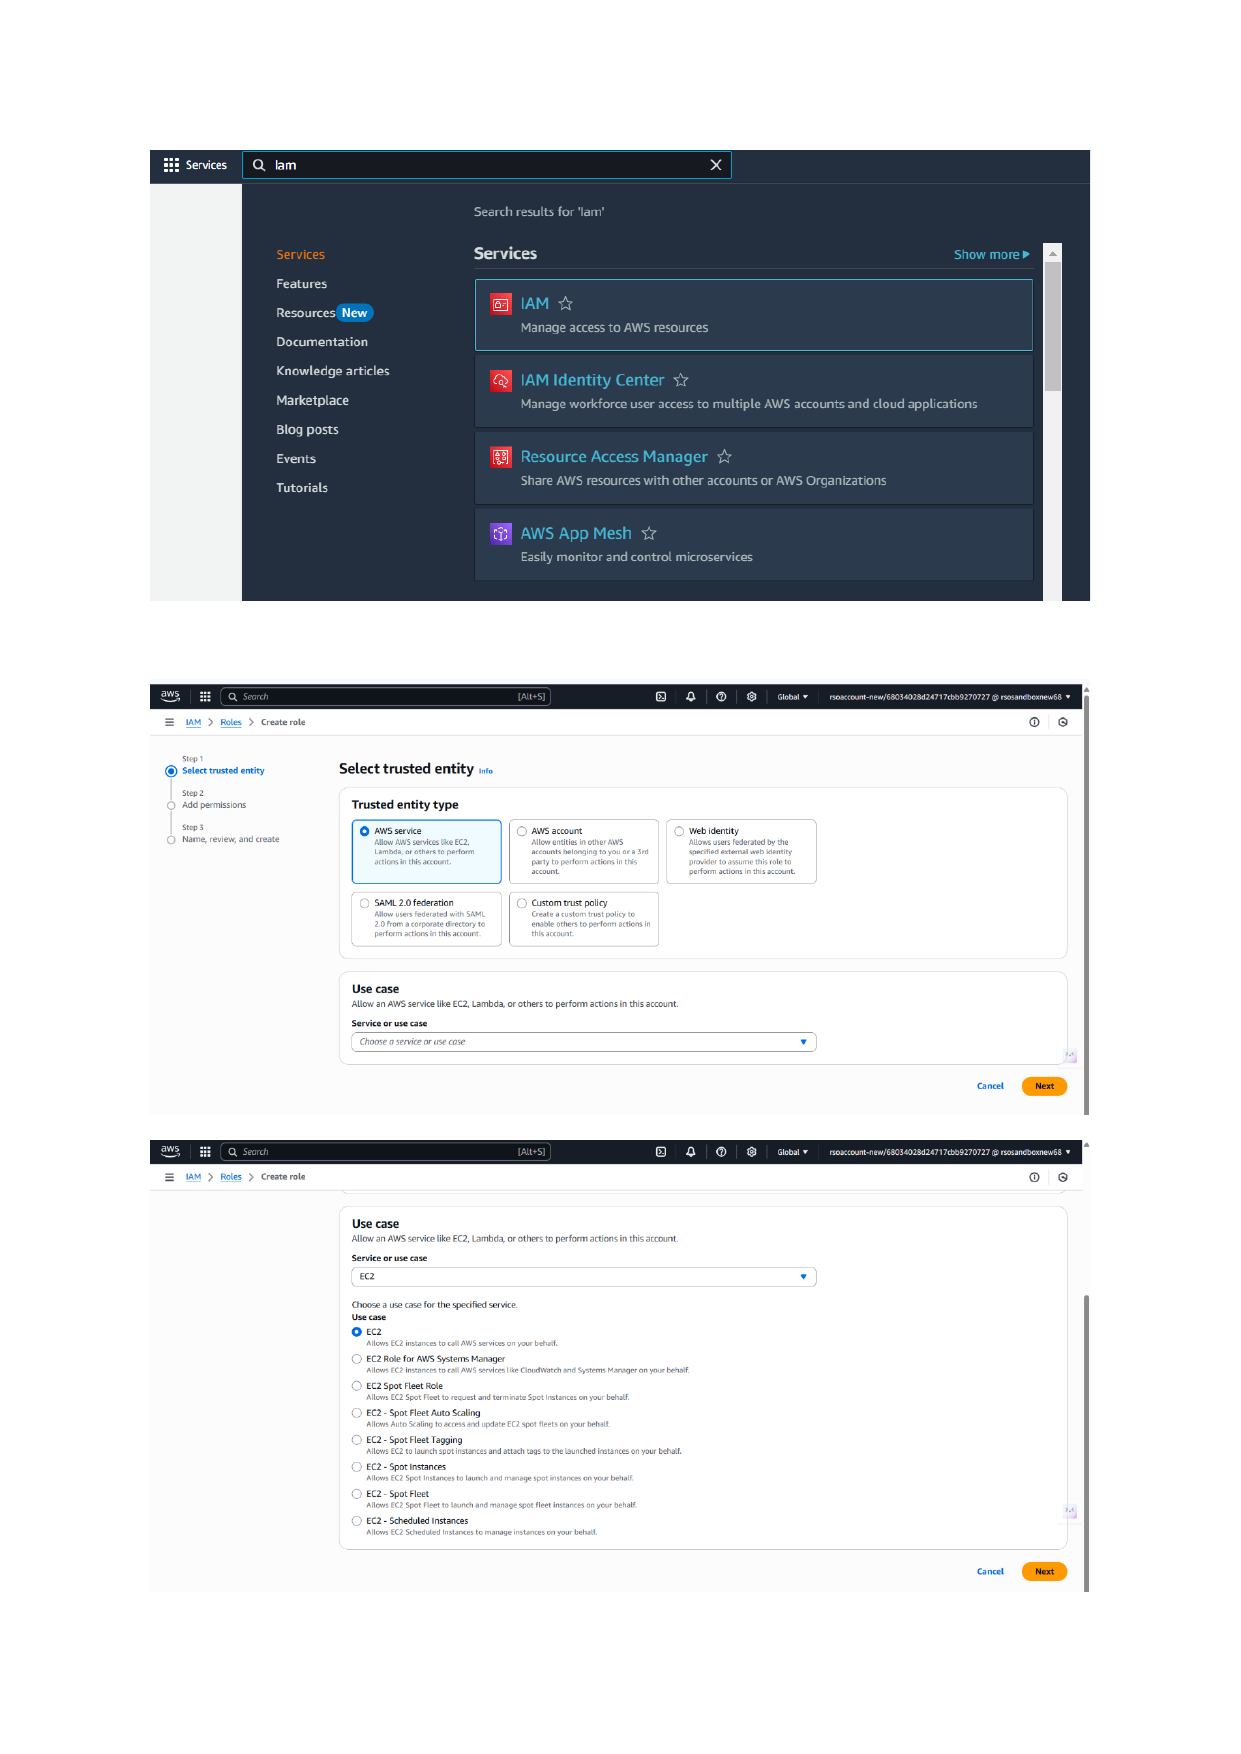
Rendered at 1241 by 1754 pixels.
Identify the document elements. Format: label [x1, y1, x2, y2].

picture [150, 1140, 1091, 1592]
picture [244, 153, 730, 177]
picture [150, 150, 1091, 601]
picture [150, 679, 1091, 1115]
